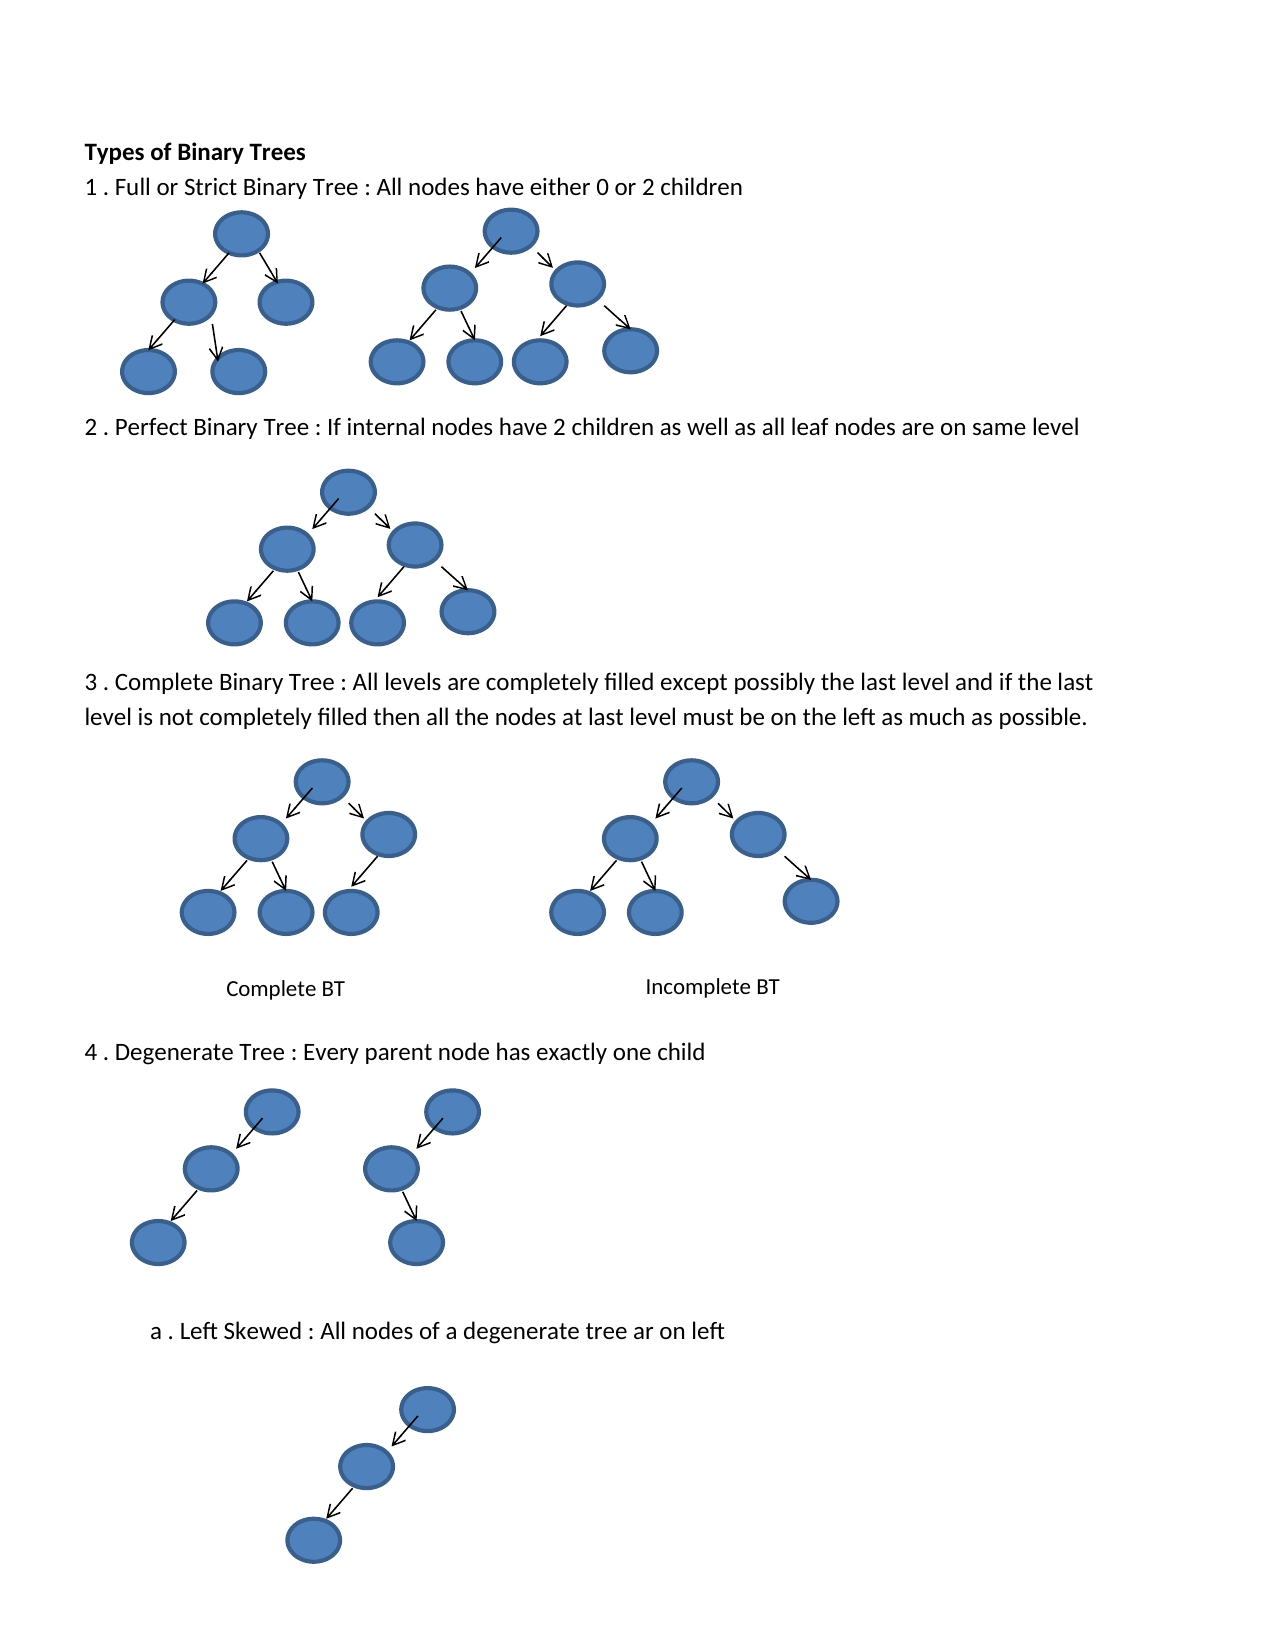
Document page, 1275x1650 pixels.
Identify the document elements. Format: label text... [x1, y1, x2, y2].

text a . Left Skewed : All nodes of a degenerate tree ar on left [84, 1315, 1125, 1346]
text 1 . Full or Strict Binary Tree : All nodes have either 0 or 2 children [84, 171, 1125, 201]
text 3 . Complete Binary Tree : All levels are completely filled except possibly the last level and if the last level is not completely filled then all the nodes at last level must be on the left as much as possible. [84, 666, 1125, 732]
text 4 . Degenerate Tree : Every parent node has exactly one child [84, 1036, 1125, 1067]
text Types of Binary Trees [84, 136, 1125, 166]
text 2 . Perfect Binary Tree : If internal nodes have 2 children as well as all leaf nodes are on same level [84, 411, 1125, 441]
